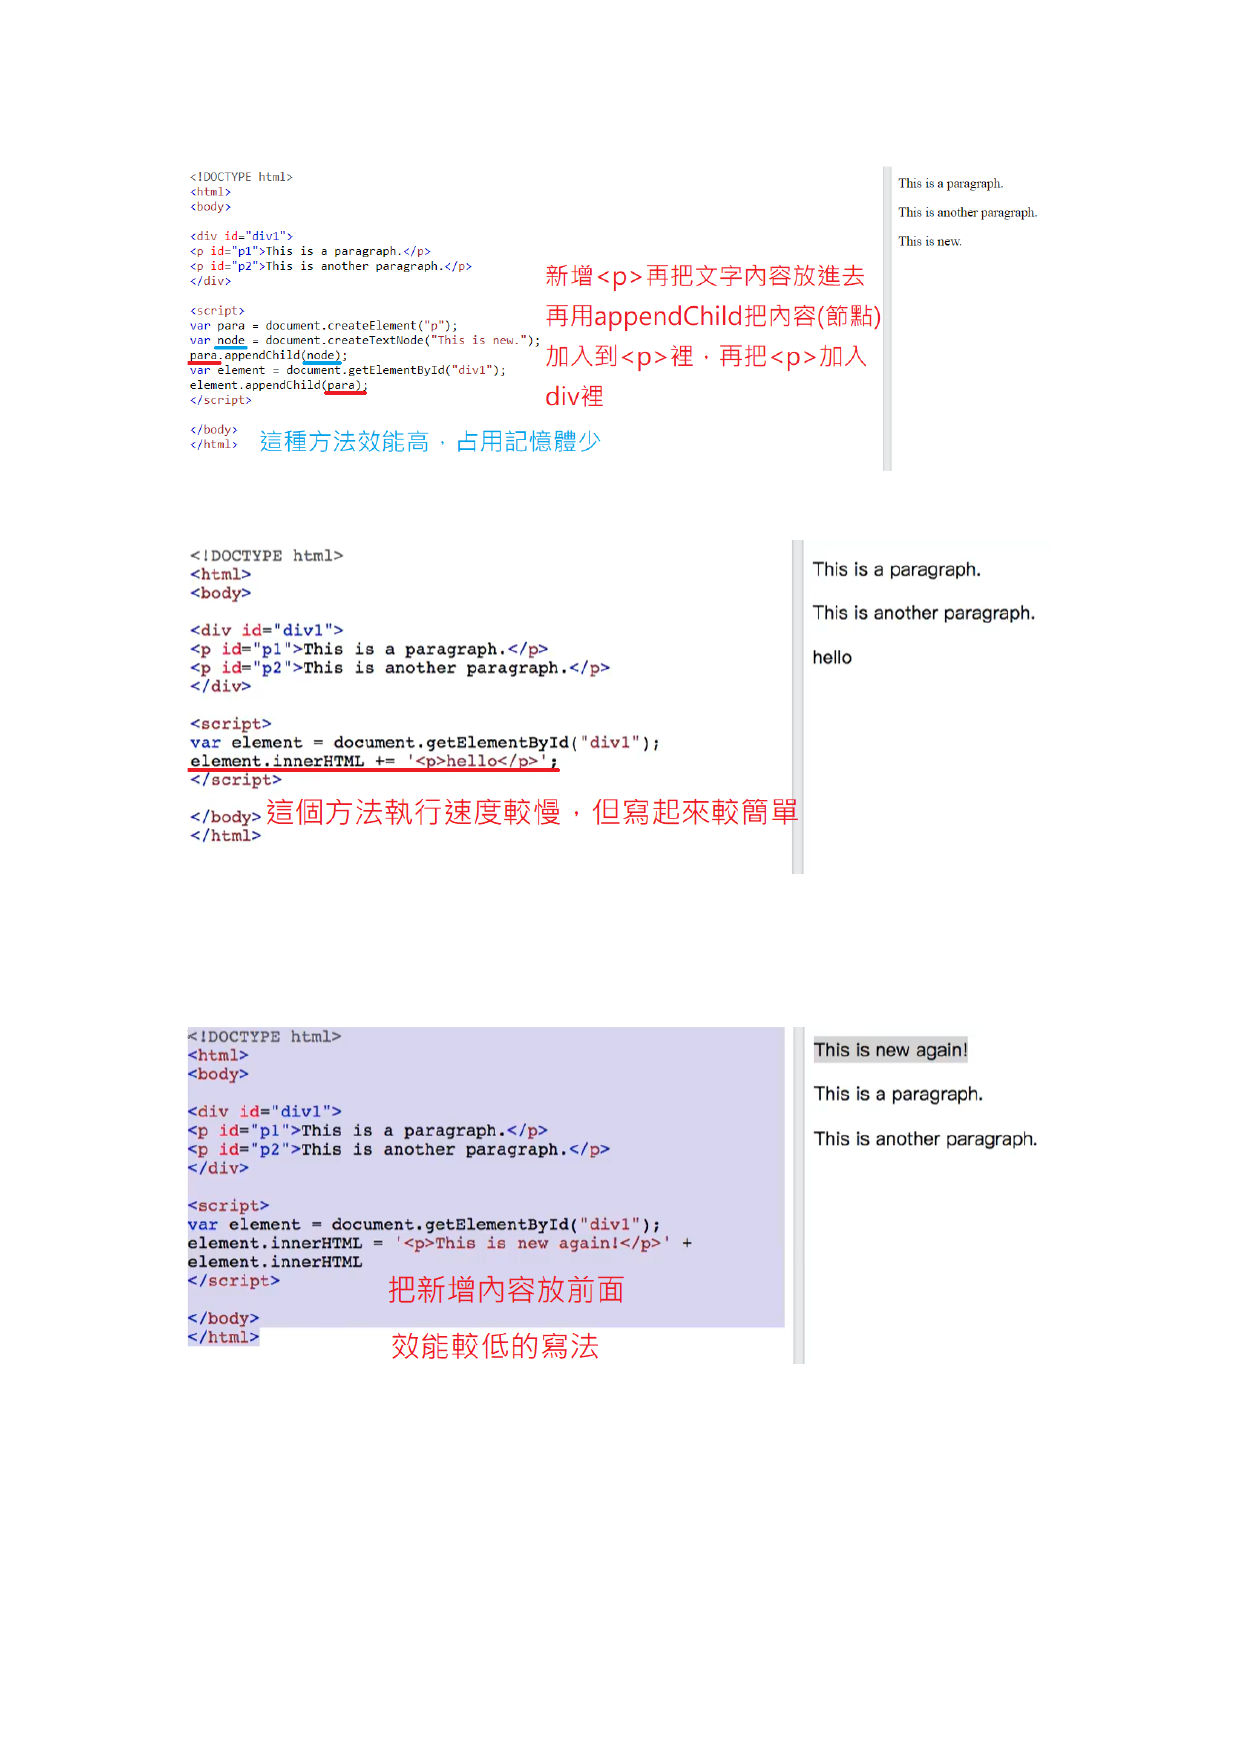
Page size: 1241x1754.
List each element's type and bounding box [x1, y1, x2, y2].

picture [187, 164, 1053, 471]
picture [187, 539, 1053, 874]
picture [187, 1027, 1053, 1364]
